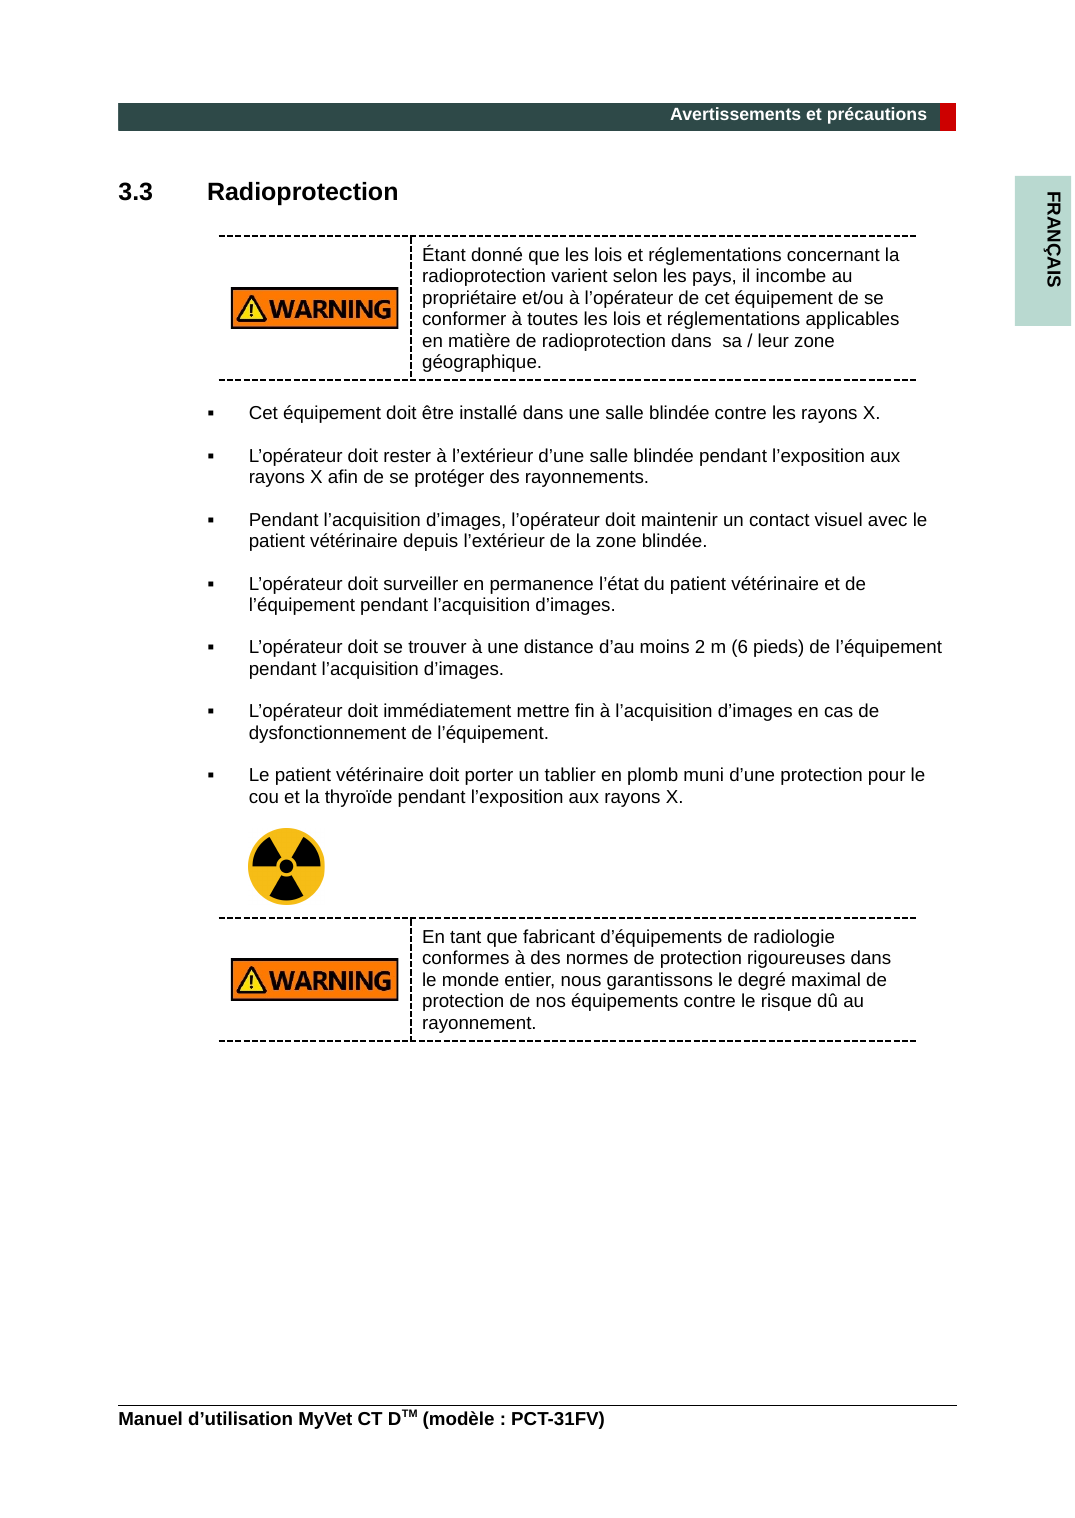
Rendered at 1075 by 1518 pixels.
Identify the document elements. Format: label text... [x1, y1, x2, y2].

table_header [219, 235, 411, 379]
list L’opérateur doit surveiller en permanence l’état du patient vétérinaire et de l’équipement pendant l’acquisition d’images. [207, 572, 957, 615]
list L’opérateur doit immédiatement mettre fin à l’acquisition d’images en cas de dysfonctionnement de l’équipement. [207, 700, 957, 743]
list Pendant l’acquisition d’images, l’opérateur doit maintenir un contact visuel avec le patient vétérinaire depuis l’extérieur de la zone blindée. [207, 508, 957, 551]
list L’opérateur doit rester à l’extérieur d’une salle blindée pendant l’exposition aux rayons X afin de se protéger des rayonnements. [207, 444, 957, 487]
picture [230, 958, 399, 1001]
picture [248, 828, 325, 905]
subtitle Radioprotection [118, 177, 957, 206]
list L’opérateur doit se trouver à une distance d’au moins 2 m (6 pieds) de l’équipement pendant l’acquisition d’images. [207, 636, 957, 679]
list Le patient vétérinaire doit porter un tablier en plomb muni d’une protection pour le cou et la thyroïde pendant l’exposition aux rayons X. [207, 764, 957, 807]
table_header En tant que fabricant d’équipements de radiologie conformes à des normes de protection rigoureuses dans le monde entier, nous garantissons le degré maximal de protection de nos équipements contre le risque dû au rayonnement. [411, 917, 918, 1039]
picture [230, 287, 399, 329]
table_header [219, 917, 411, 1039]
table_header Étant donné que les lois et réglementations concernant la radioprotection varient selon les pays, il incombe au propriétaire et/ou à l’opérateur de cet équipement de se conformer à toutes les lois et réglementations applicables en matière de radioprotection dans sa / leur zone géographique. [411, 235, 918, 379]
list Cet équipement doit être installé dans une salle blindée contre les rayons X. [207, 402, 957, 423]
